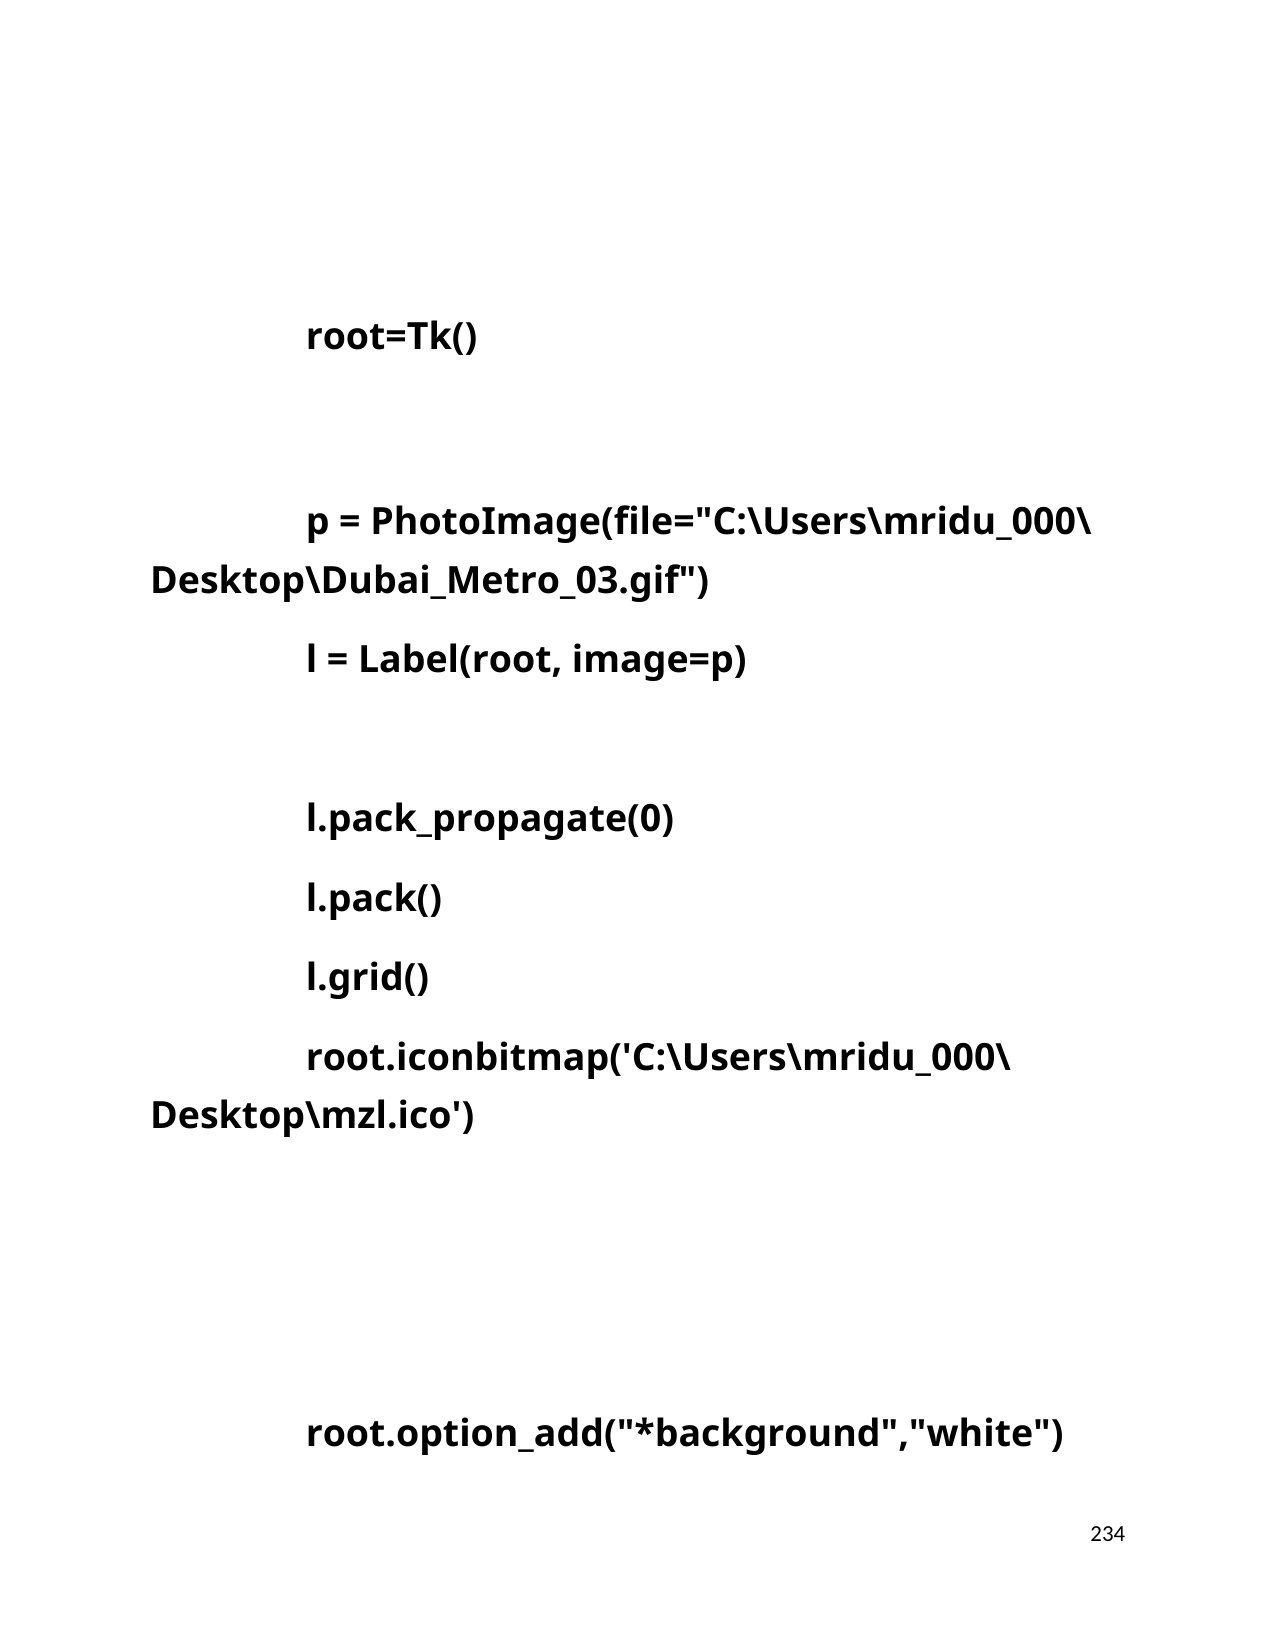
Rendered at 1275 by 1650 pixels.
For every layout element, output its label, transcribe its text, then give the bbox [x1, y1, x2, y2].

text root.iconbitmap('C:\Users\mridu_000\Desktop\mzl.ico') [150, 1030, 1125, 1140]
text l = Label(root, image=p) [150, 633, 1125, 684]
text l.pack() [150, 871, 1125, 922]
text root=Tk() [150, 309, 1125, 360]
text root.option_add("*background","white") [150, 1407, 1125, 1458]
text p = PhotoImage(file="C:\Users\mridu_000\Desktop\Dubai_Metro_03.gif") [150, 494, 1125, 604]
text l.pack_propagate(0) [150, 792, 1125, 843]
text l.grid() [150, 951, 1125, 1002]
